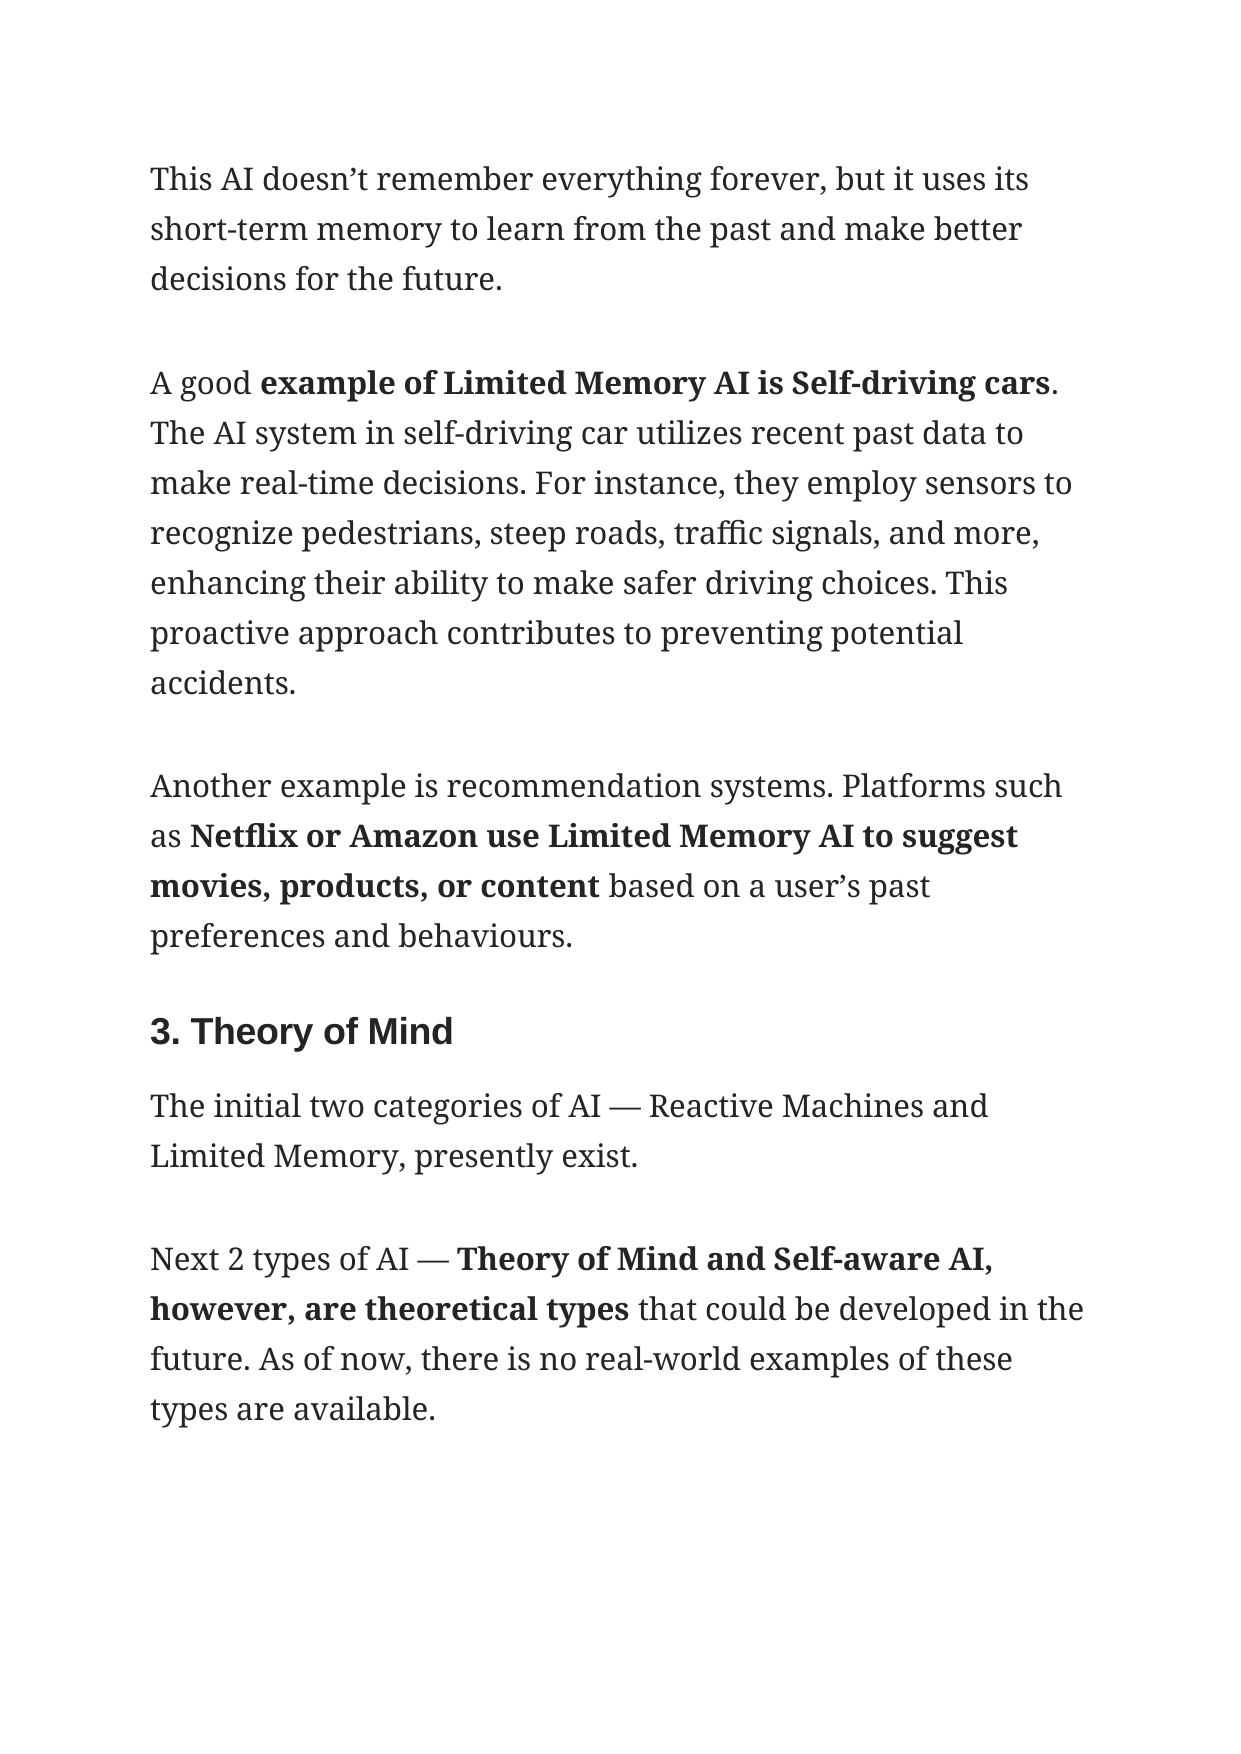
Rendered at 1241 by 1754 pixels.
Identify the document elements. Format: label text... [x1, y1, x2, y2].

text This AI doesn’t remember everything forever, but it uses its short-term memory to learn from the past and make better decisions for the future. [150, 150, 1090, 300]
text Another example is recommendation systems. Platforms such as Netflix or Amazon use Limited Memory AI to suggest movies, products, or content based on a user’s past preferences and behaviours. [150, 757, 1090, 957]
text The initial two categories of AI — Reactive Machines and Limited Memory, presently exist. [150, 1076, 1090, 1176]
text 3. Theory of Mind [150, 1006, 1090, 1053]
text A good example of Limited Memory AI is Self-driving cars. The AI system in self-driving car utilizes recent past data to make real-time decisions. For instance, they employ sensors to recognize pedestrians, steep roads, traffic signals, and more, enhancing their ability to make safer driving choices. This proactive approach contributes to preventing potential accidents. [150, 353, 1090, 703]
text Next 2 types of AI — Theory of Mind and Self-aware AI, however, are theoretical types that could be developed in the future. As of now, there is no real-world examples of these types are available. [150, 1230, 1090, 1430]
